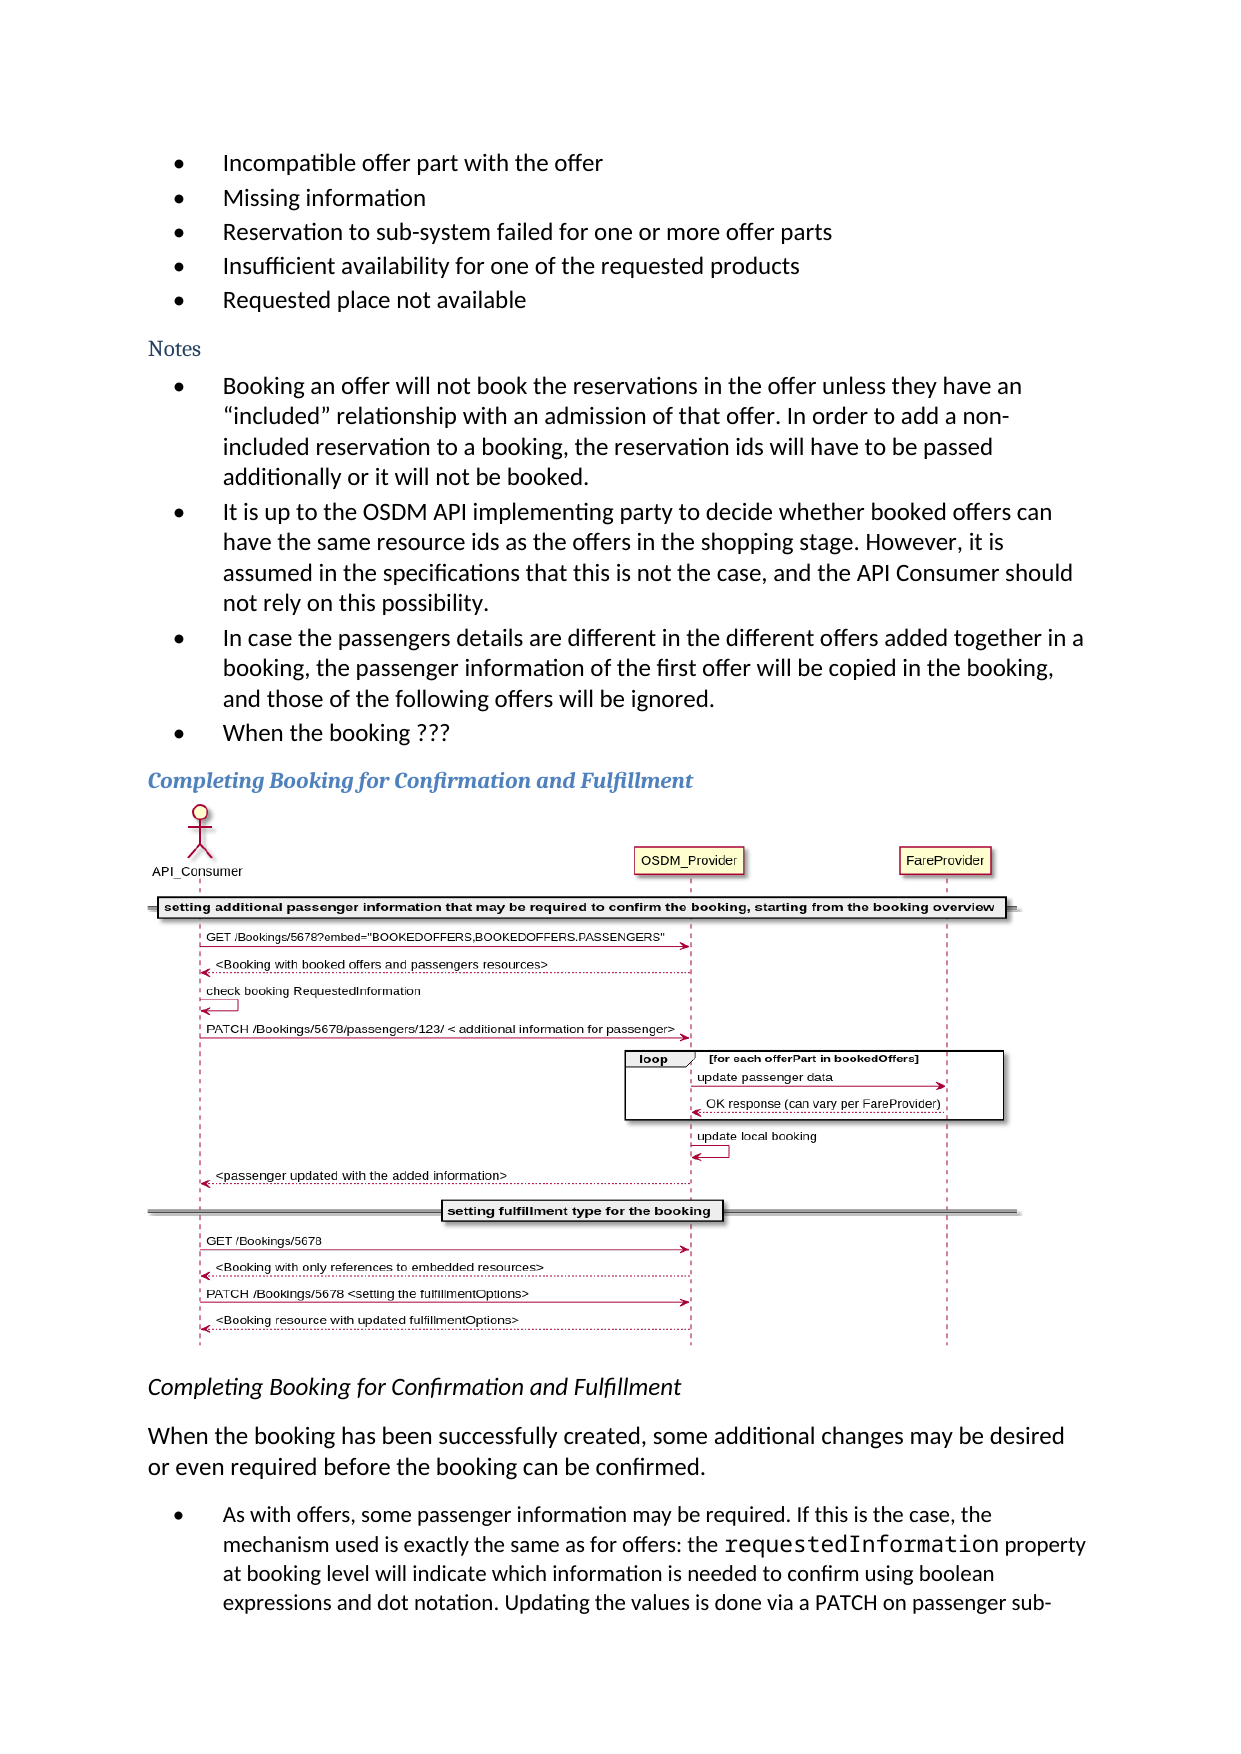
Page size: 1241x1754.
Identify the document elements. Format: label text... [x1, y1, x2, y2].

list Insufficient availability for one of the requested products [173, 250, 1093, 281]
list Reservation to sub-system failed for one or more offer parts [173, 216, 1093, 247]
text Completing Booking for Confirmation and Fulfillment [148, 1371, 1093, 1402]
list Missing information [173, 182, 1093, 212]
list Incompatible offer part with the offer [173, 148, 1093, 178]
list In case the passengers details are different in the different offers added together in a booking, the passenger information of the first offer will be copied in the booking, and those of the following offers will be ignored. [173, 622, 1093, 713]
subtitle Completing Booking for Confirmation and Fulfillment [148, 768, 1093, 795]
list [173, 1500, 1093, 1616]
list Requested place not available [173, 285, 1093, 315]
list When the booking ??? [173, 717, 1093, 747]
text When the booking has been successfully created, some additional changes may be desired or even required before the booking can be confirmed. [148, 1421, 1093, 1482]
list Booking an offer will not book the reservations in the offer unless they have an “included” relationship with an admission of that offer. In order to add a non-included reservation to a booking, the reservation ids will have to be passed additionally or it will not be booked. [173, 370, 1093, 492]
subtitle Notes [148, 336, 1093, 362]
picture [147, 798, 1023, 1351]
list It is up to the OSDM API implementing party to decide whether booked offers can have the same resource ids as the offers in the shopping stage. However, it is assumed in the specifications that this is not the case, and the API Consumer should not rely on this possibility. [173, 496, 1093, 618]
